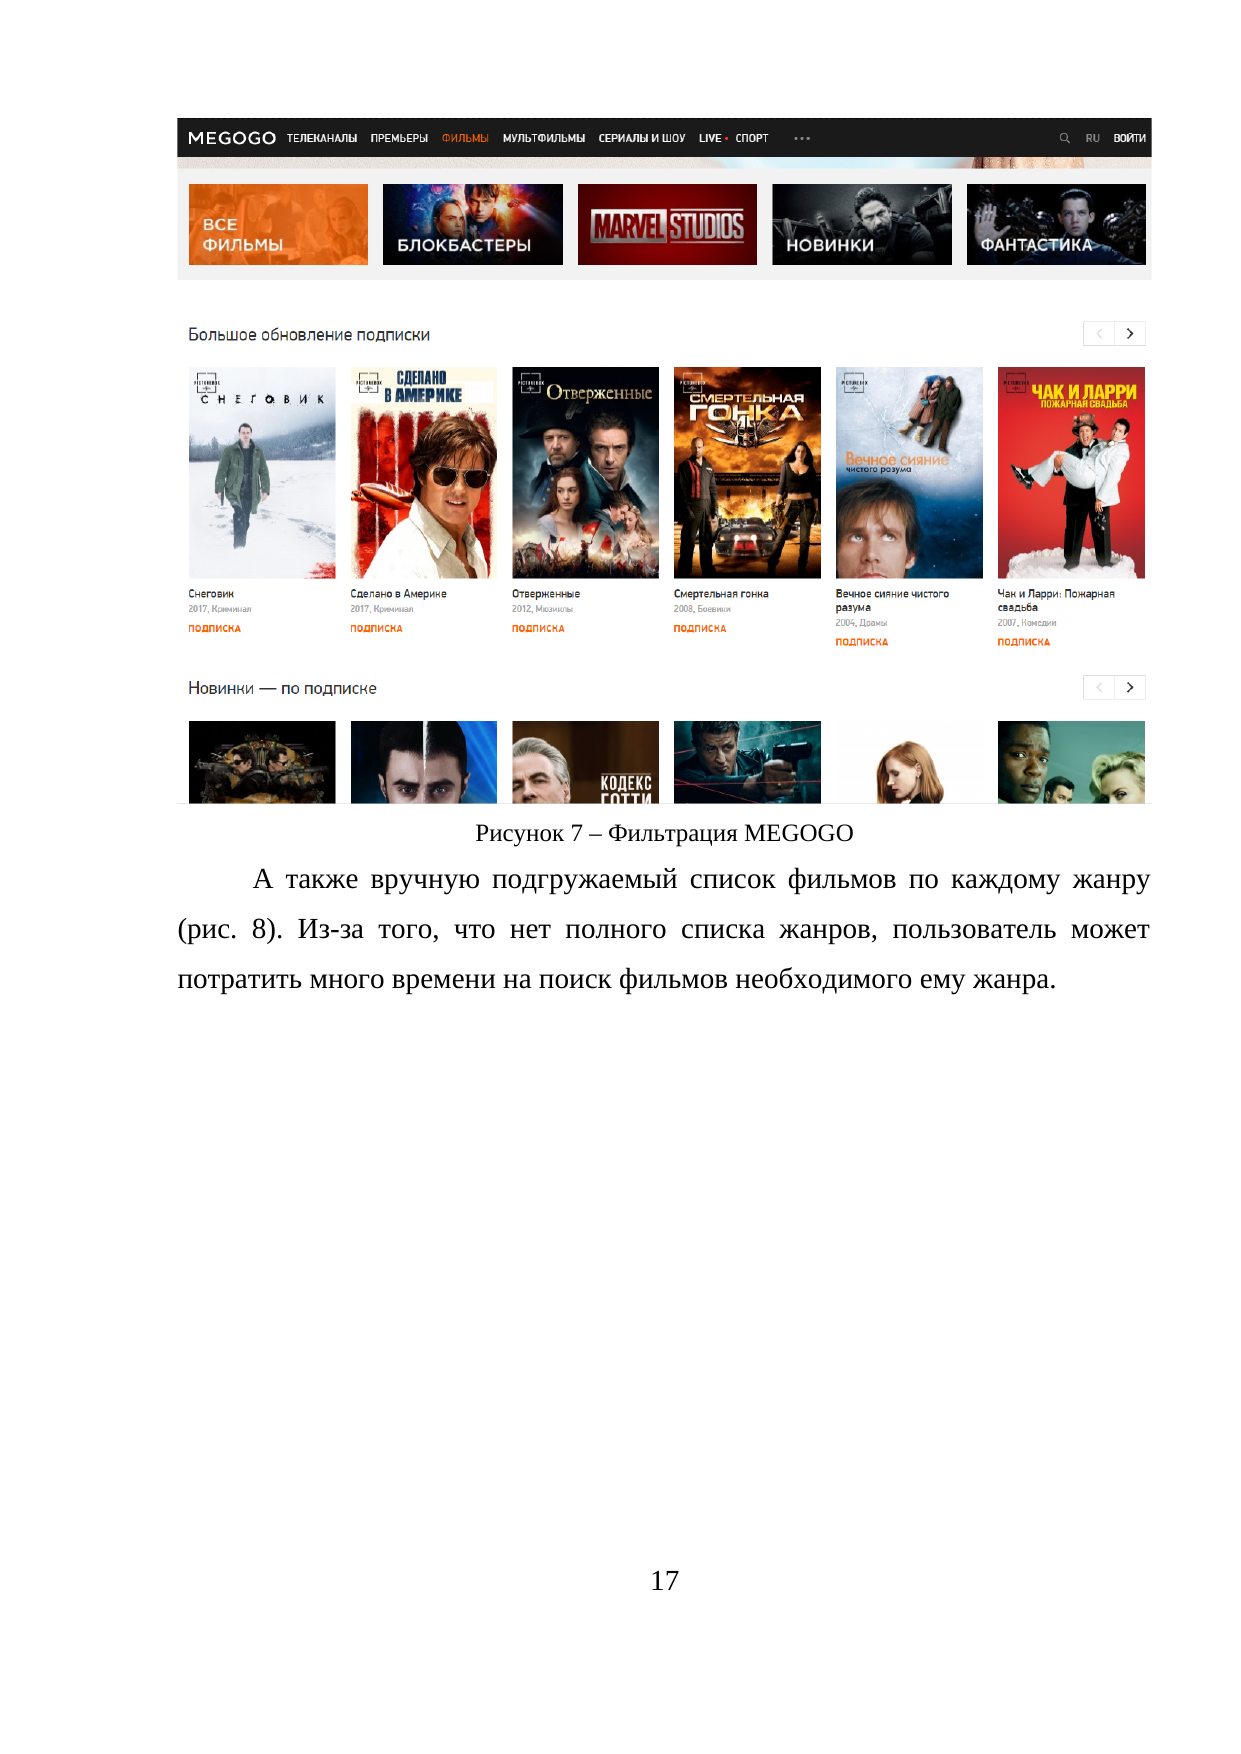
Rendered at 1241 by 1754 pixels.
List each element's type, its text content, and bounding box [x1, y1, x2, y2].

text Рисунок 7 – Фильтрация MEGOGO [177, 818, 1152, 846]
picture [177, 118, 1152, 804]
text А также вручную подгружаемый список фильмов по каждому жанру (рис. 8). Из-за того, что нет полного списка жанров, пользователь может потратить много времени на поиск фильмов необходимого ему жанра. [177, 861, 1152, 995]
